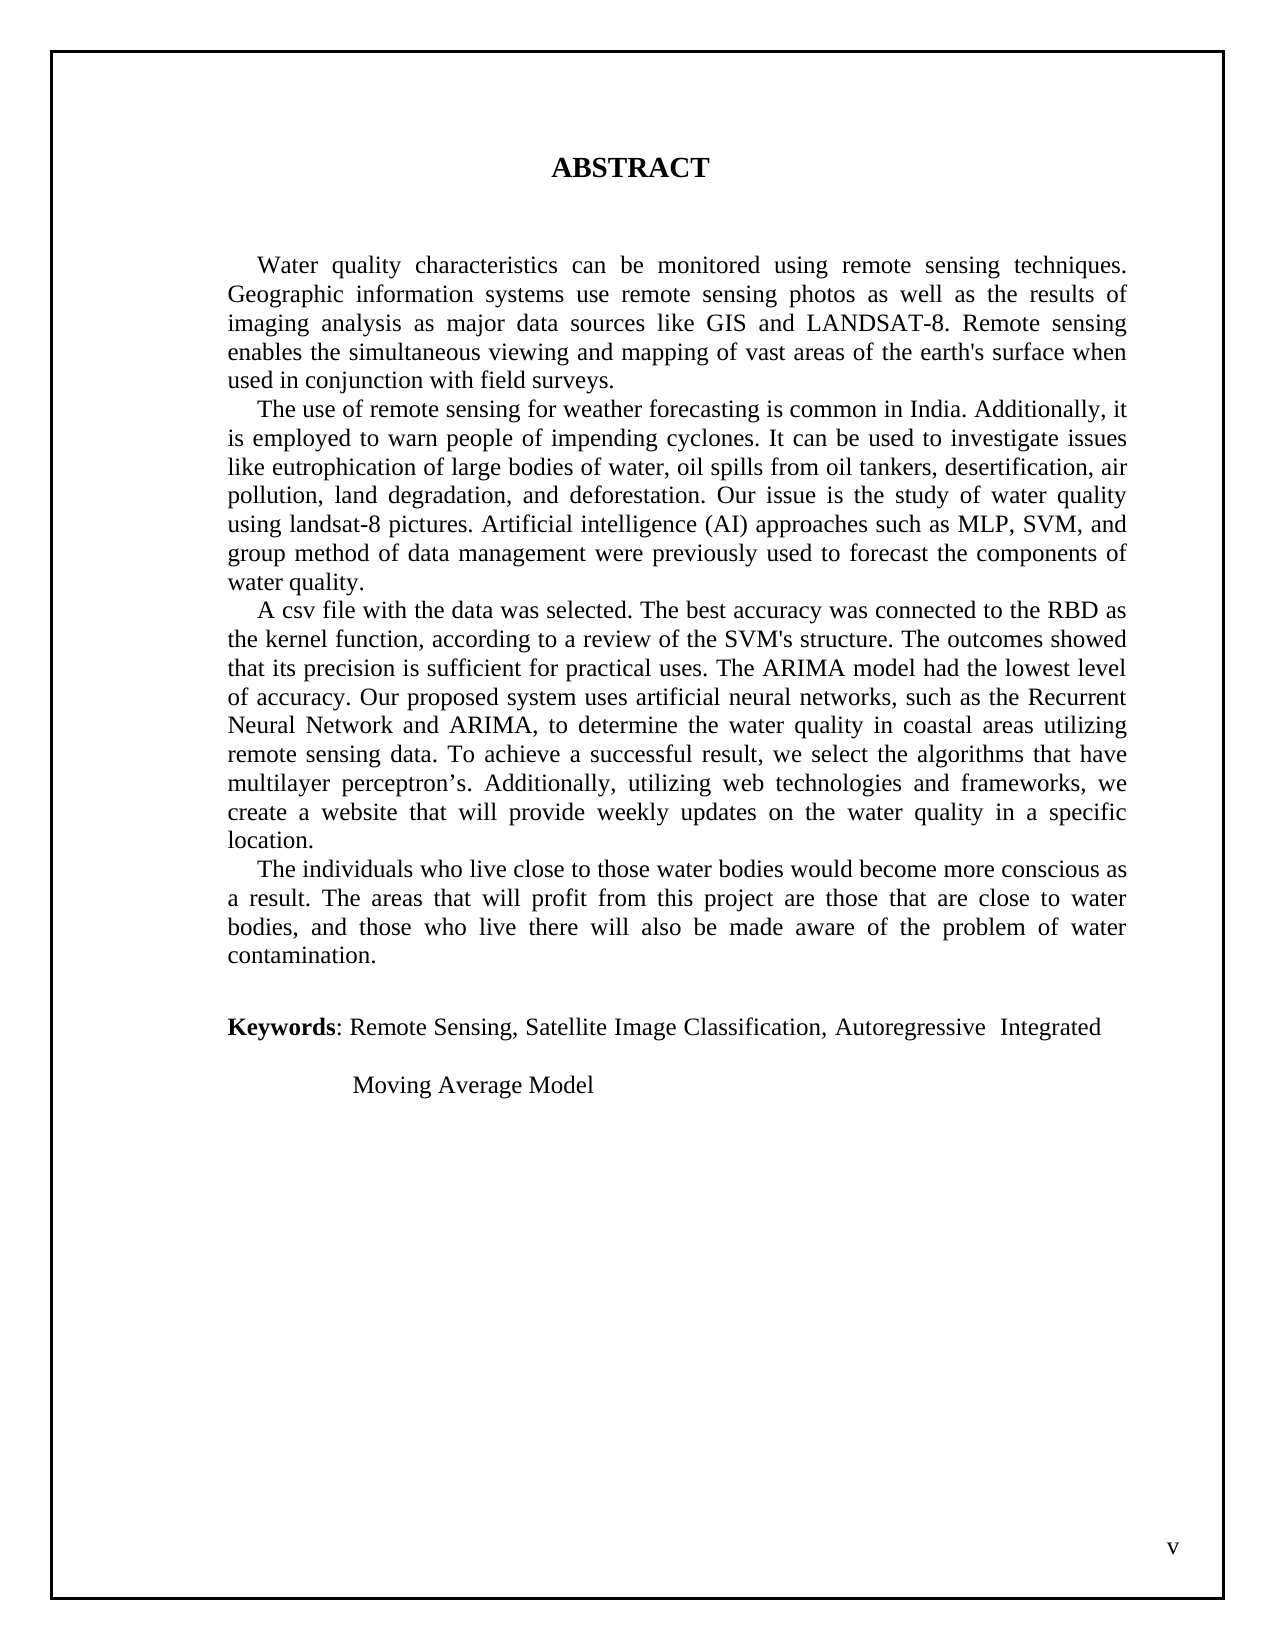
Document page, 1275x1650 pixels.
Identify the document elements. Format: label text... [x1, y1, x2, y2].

text Keywords: Remote Sensing, Satellite Image Classification, Autoregressive Integrated Moving Average Model [227, 1012, 1101, 1099]
text Water quality characteristics can be monitored using remote sensing techniques. Geographic information systems use remote sensing photos as well as the results of imaging analysis as major data sources like GIS and LANDSAT-8. Remote sensing enables the simultaneous viewing and mapping of vast areas of the earth's surface when used in conjunction with field surveys. [227, 250, 1128, 394]
text The individuals who live close to those water bodies would become more conscious as a result. The areas that will profit from this project are those that are close to water bodies, and those who live there will also be made aware of the problem of water contamination. [227, 854, 1128, 969]
text The use of remote sensing for weather forecasting is common in India. Additionally, it is employed to warn people of impending cyclones. It can be used to investigate issues like eutrophication of large bodies of water, oil spills from oil tankers, desertification, air pollution, land degradation, and deforestation. Our issue is the study of water quality using landsat-8 pictures. Artificial intelligence (AI) approaches such as MLP, SVM, and group method of data management were previously used to forecast the components of water quality. [227, 394, 1128, 595]
text A csv file with the data was selected. The best accuracy was connected to the RBD as the kernel function, according to a review of the SVM's structure. The outcomes showed that its precision is sufficient for practical uses. The ARIMA model had the lowest level of accuracy. Our proposed system uses artificial neural networks, such as the Recurrent Neural Network and ARIMA, to determine the water quality in coastal areas utilizing remote sensing data. To achieve a successful result, we select the algorithms that have multilayer perceptron’s. Additionally, utilizing web technologies and frameworks, we create a website that will provide weekly updates on the water quality in a specific location. [227, 595, 1128, 854]
subtitle ABSTRACT [286, 150, 1101, 183]
